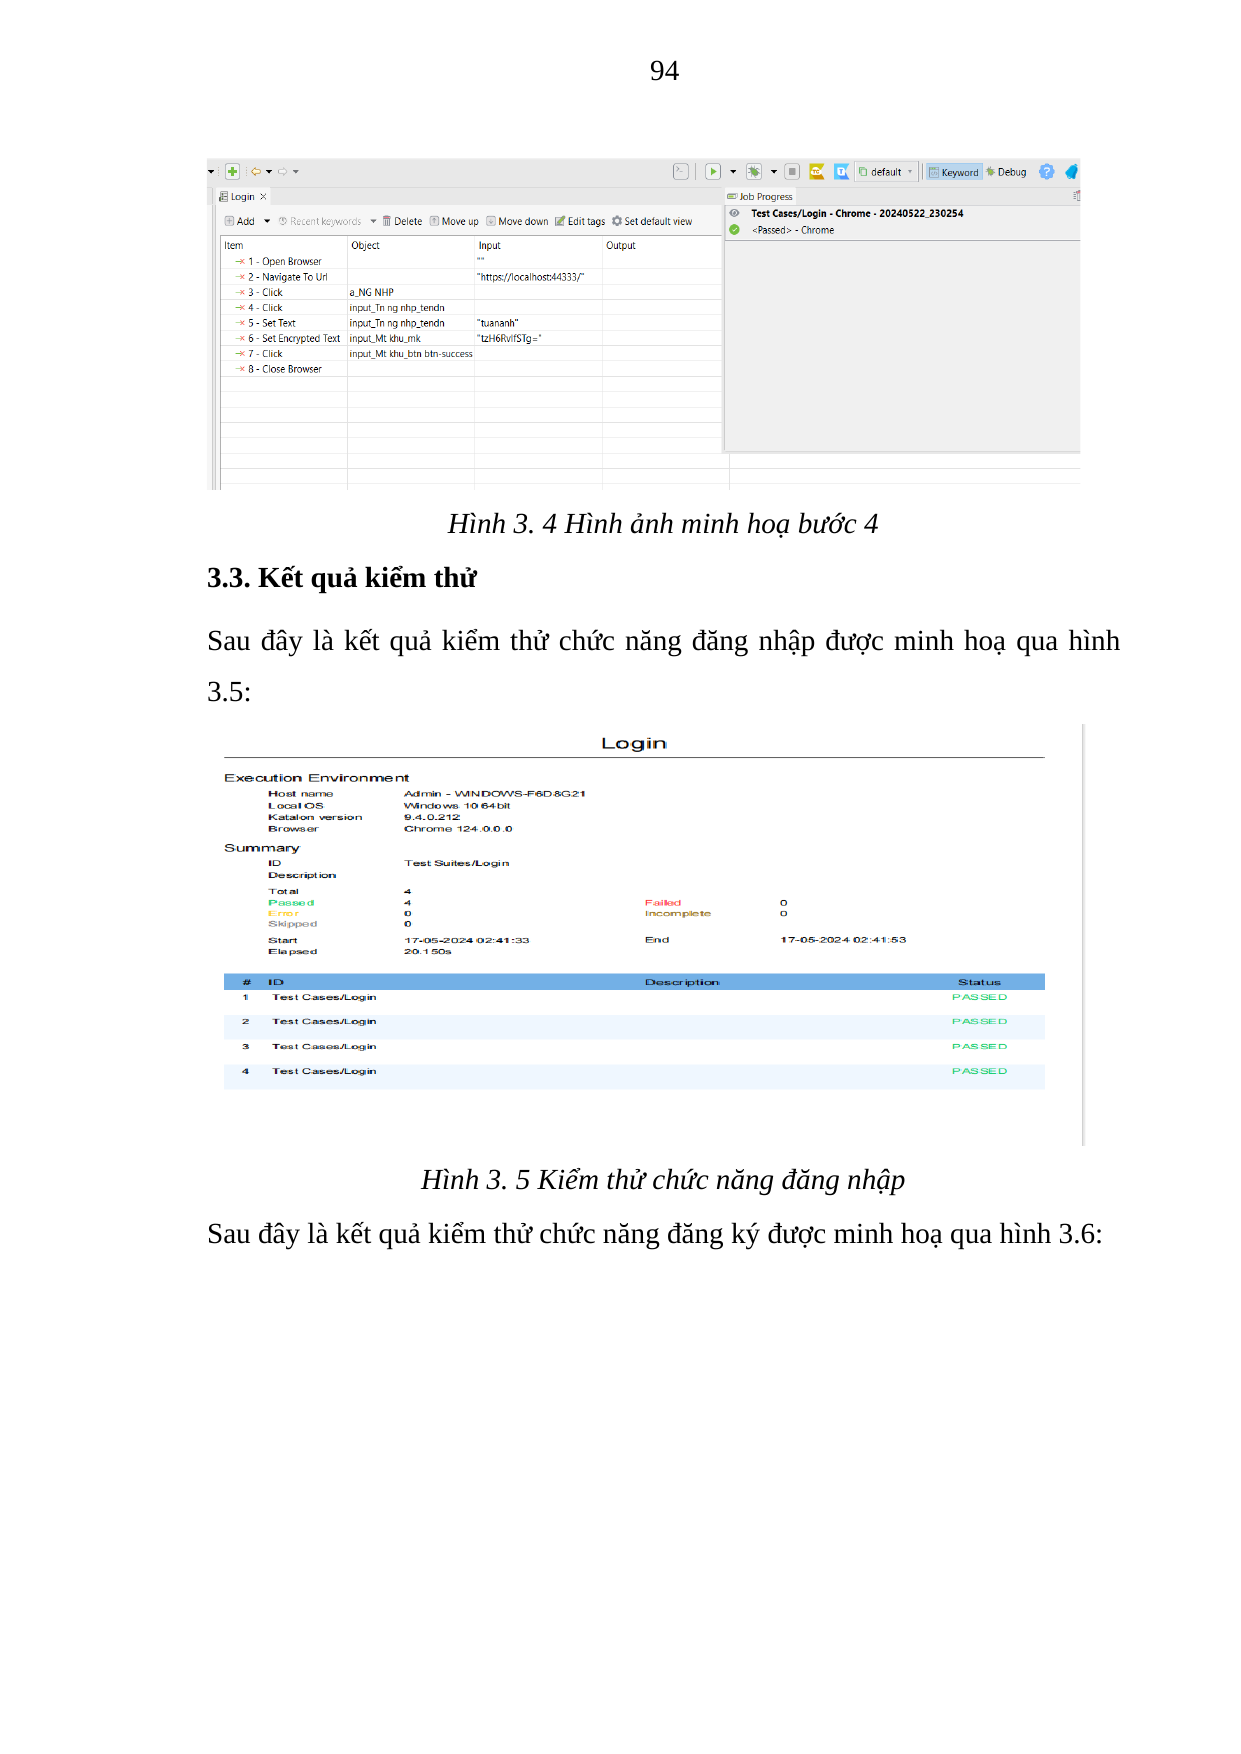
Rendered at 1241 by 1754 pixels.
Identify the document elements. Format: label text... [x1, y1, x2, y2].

text Hình 3. 5 Kiểm thử chức năng đăng nhập [207, 1162, 1122, 1196]
text Hình 3. 4 Hình ảnh minh hoạ bước 4 [207, 506, 1122, 540]
picture [206, 147, 1081, 490]
text Sau đây là kết quả kiểm thử chức năng đăng ký được minh hoạ qua hình 3.6: [207, 1216, 1122, 1250]
text Sau đây là kết quả kiểm thử chức năng đăng nhập được minh hoạ qua hình 3.5: [207, 623, 1122, 707]
subtitle 3.3. Kết quả kiểm thử [207, 561, 1122, 594]
picture [206, 724, 1086, 1146]
